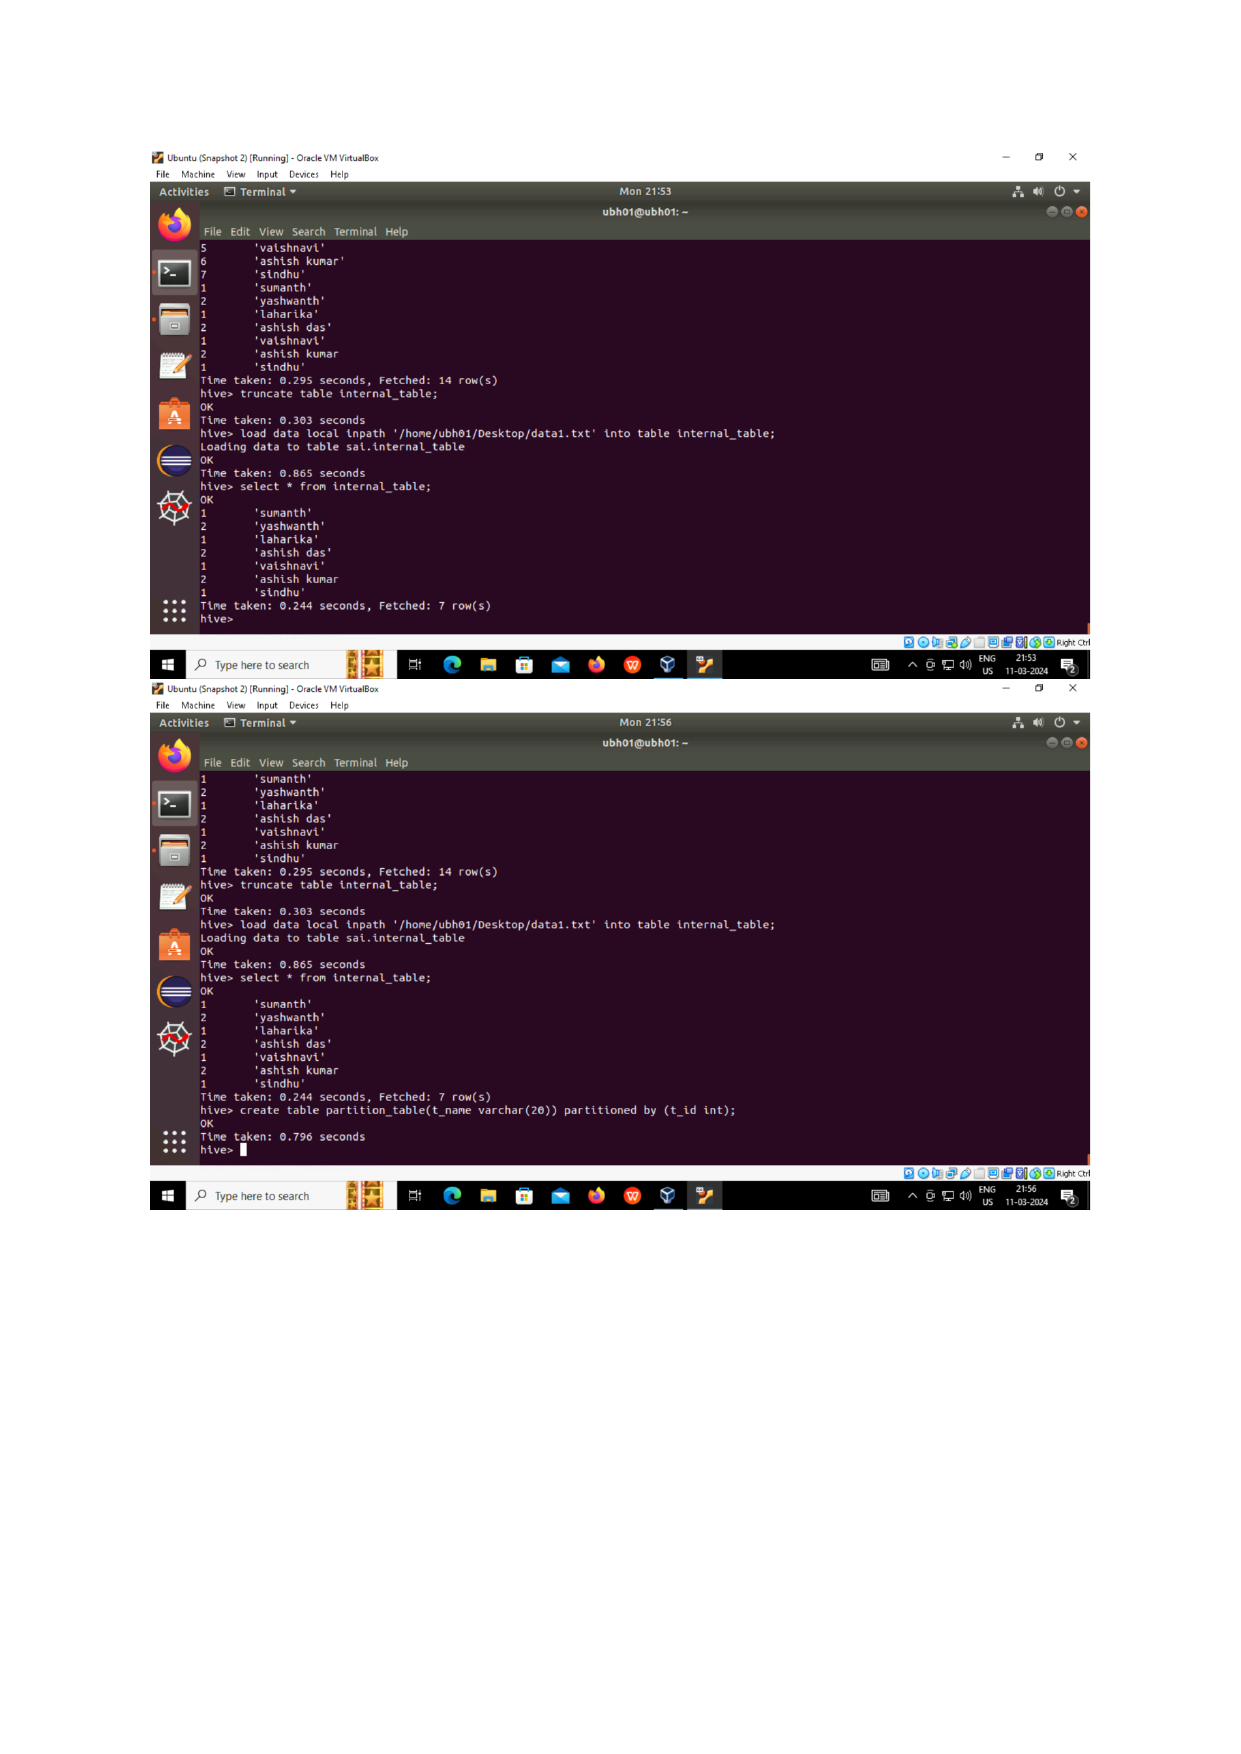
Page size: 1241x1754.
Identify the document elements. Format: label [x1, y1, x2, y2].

picture [150, 150, 1091, 679]
picture [150, 681, 1091, 1210]
